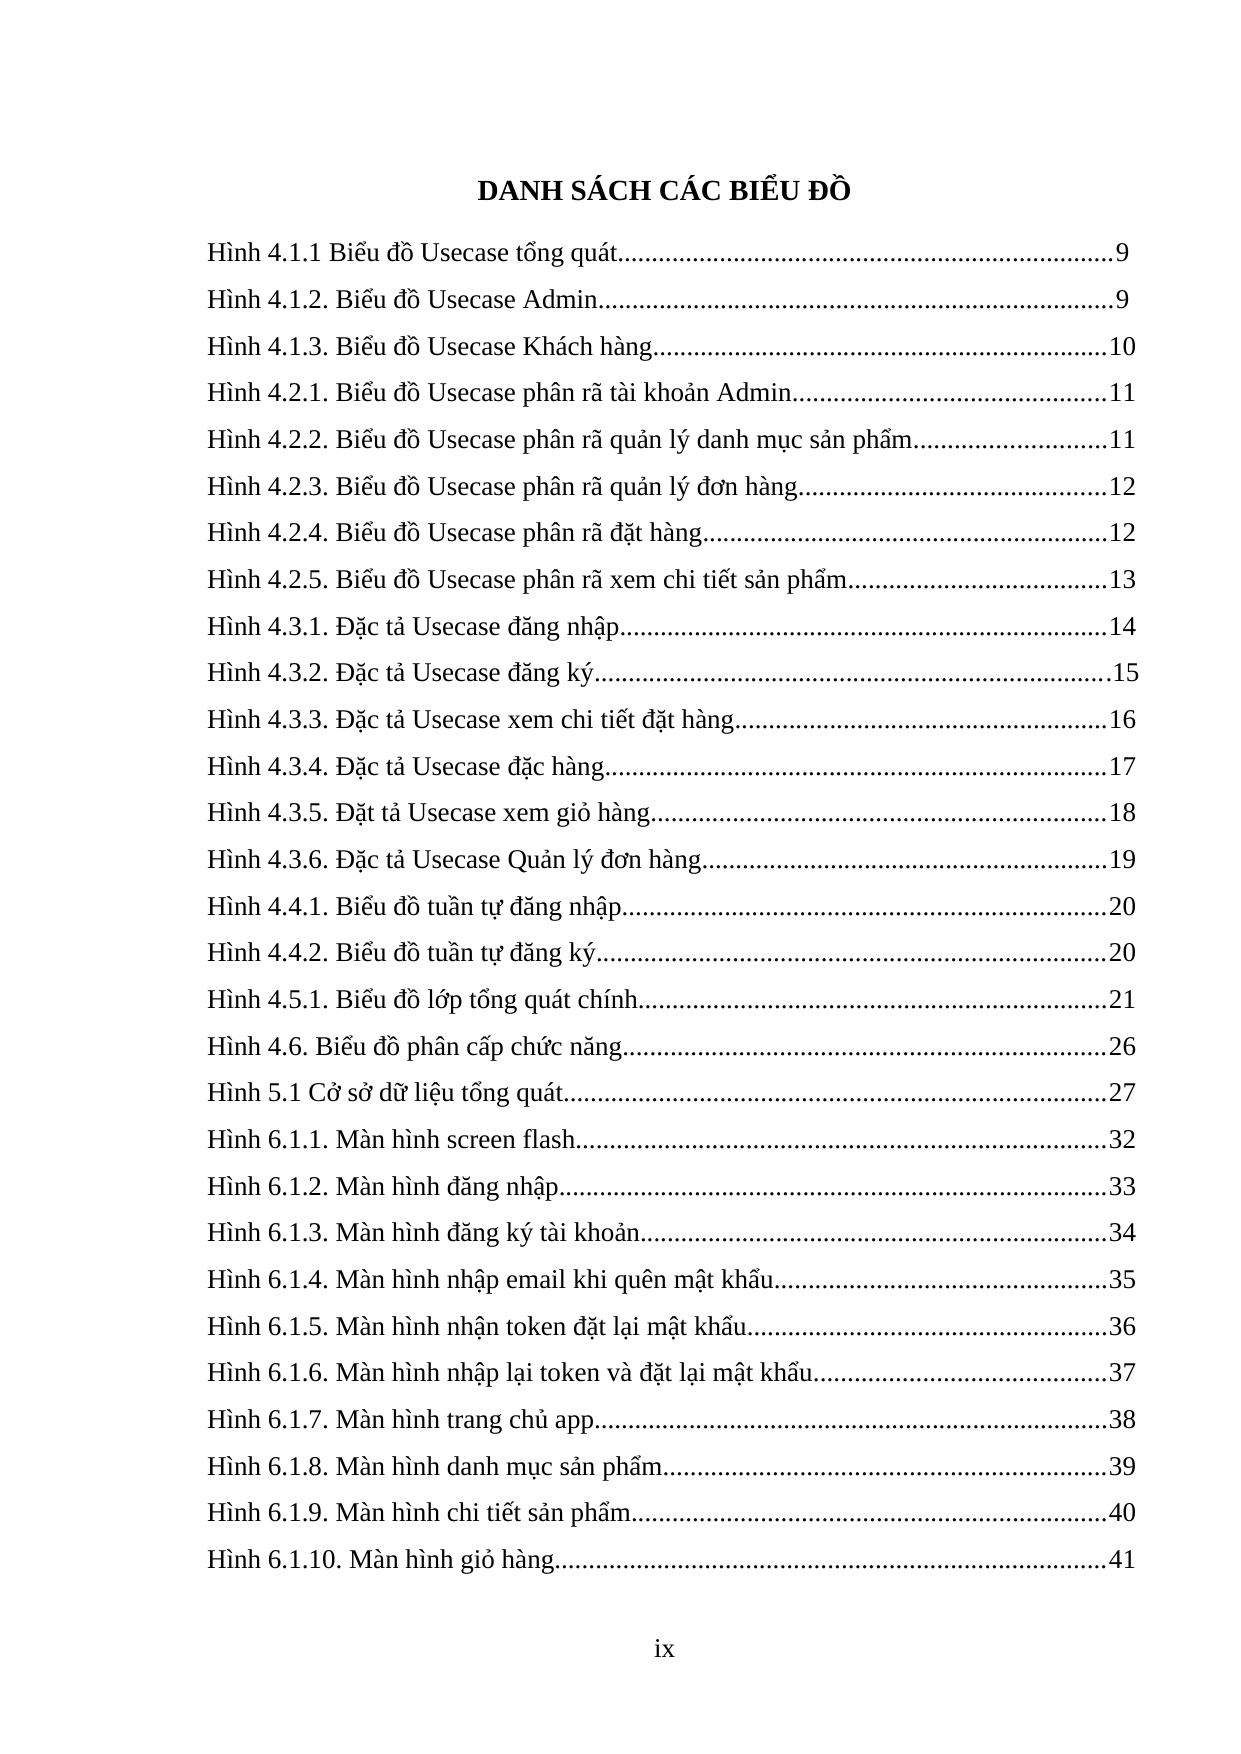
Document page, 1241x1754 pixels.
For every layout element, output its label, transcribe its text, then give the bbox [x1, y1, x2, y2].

text Hình 4.2.3. Biểu đồ Usecase phân rã quản lý đơn hàng 12 [207, 469, 1122, 501]
text Hình 4.3.4. Đặc tả Usecase đặc hàng 17 [207, 749, 1122, 781]
text Hình 4.1.3. Biểu đồ Usecase Khách hàng 10 [207, 329, 1122, 361]
text Hình 4.5.1. Biểu đồ lớp tổng quát chính 21 [207, 983, 1122, 1014]
text Hình 6.1.10. Màn hình giỏ hàng 41 [207, 1543, 1122, 1574]
text Hình 4.6. Biểu đồ phân cấp chức năng 26 [207, 1029, 1122, 1061]
text Hình 4.1.2. Biểu đồ Usecase Admin... 9 [207, 283, 1122, 314]
text Hình 6.1.3. Màn hình đăng ký tài khoản 34 [207, 1216, 1122, 1247]
text Hình 4.2.1. Biểu đồ Usecase phân rã tài khoản Admin 11 [207, 376, 1122, 407]
text Hình 4.4.1. Biểu đồ tuần tự đăng nhập 20 [207, 889, 1122, 921]
text Hình 4.3.6. Đặc tả Usecase Quản lý đơn hàng 19 [207, 843, 1122, 874]
text Hình 6.1.8. Màn hình danh mục sản phẩm 39 [207, 1449, 1122, 1481]
text Hình 6.1.6. Màn hình nhập lại token và đặt lại mật khẩu 37 [207, 1356, 1122, 1387]
text Hình 4.3.1. Đặc tả Usecase đăng nhập 14 [207, 609, 1122, 641]
text Hình 6.1.9. Màn hình chi tiết sản phẩm 40 [207, 1496, 1122, 1527]
text Hình 6.1.4. Màn hình nhập email khi quên mật khẩu 35 Hình 6.1.5. Màn hình nhận token đặt lại mật khẩu 36 [207, 1263, 1122, 1341]
text Hình 5.1 Cở sở dữ liệu tổng quát 27 [207, 1076, 1122, 1107]
text Hình 4.2.5. Biểu đồ Usecase phân rã xem chi tiết sản phẩm 13 [207, 563, 1122, 594]
text Hình 6.1.7. Màn hình trang chủ app 38 [207, 1403, 1122, 1434]
text Hình 4.1.1 Biểu đồ Usecase tổng quát. 9 [207, 236, 1122, 267]
text Hình 4.2.4. Biểu đồ Usecase phân rã đặt hàng 12 [207, 516, 1122, 547]
text Hình 4.3.2. Đặc tả Usecase đăng ký .15 [207, 656, 1122, 687]
text Hình 6.1.2. Màn hình đăng nhập 33 [207, 1169, 1122, 1201]
text Hình 4.4.2. Biểu đồ tuần tự đăng ký 20 [207, 936, 1122, 967]
text Hình 4.2.2. Biểu đồ Usecase phân rã quản lý danh mục sản phẩm 11 [207, 423, 1122, 454]
text Hình 4.3.5. Đặt tả Usecase xem giỏ hàng 18 [207, 796, 1122, 827]
text Hình 6.1.1. Màn hình screen flash 32 [207, 1123, 1122, 1154]
subtitle DANH SÁCH CÁC BIỂU ĐỒ [207, 173, 1122, 206]
text Hình 4.3.3. Đặc tả Usecase xem chi tiết đặt hàng 16 [207, 703, 1122, 734]
